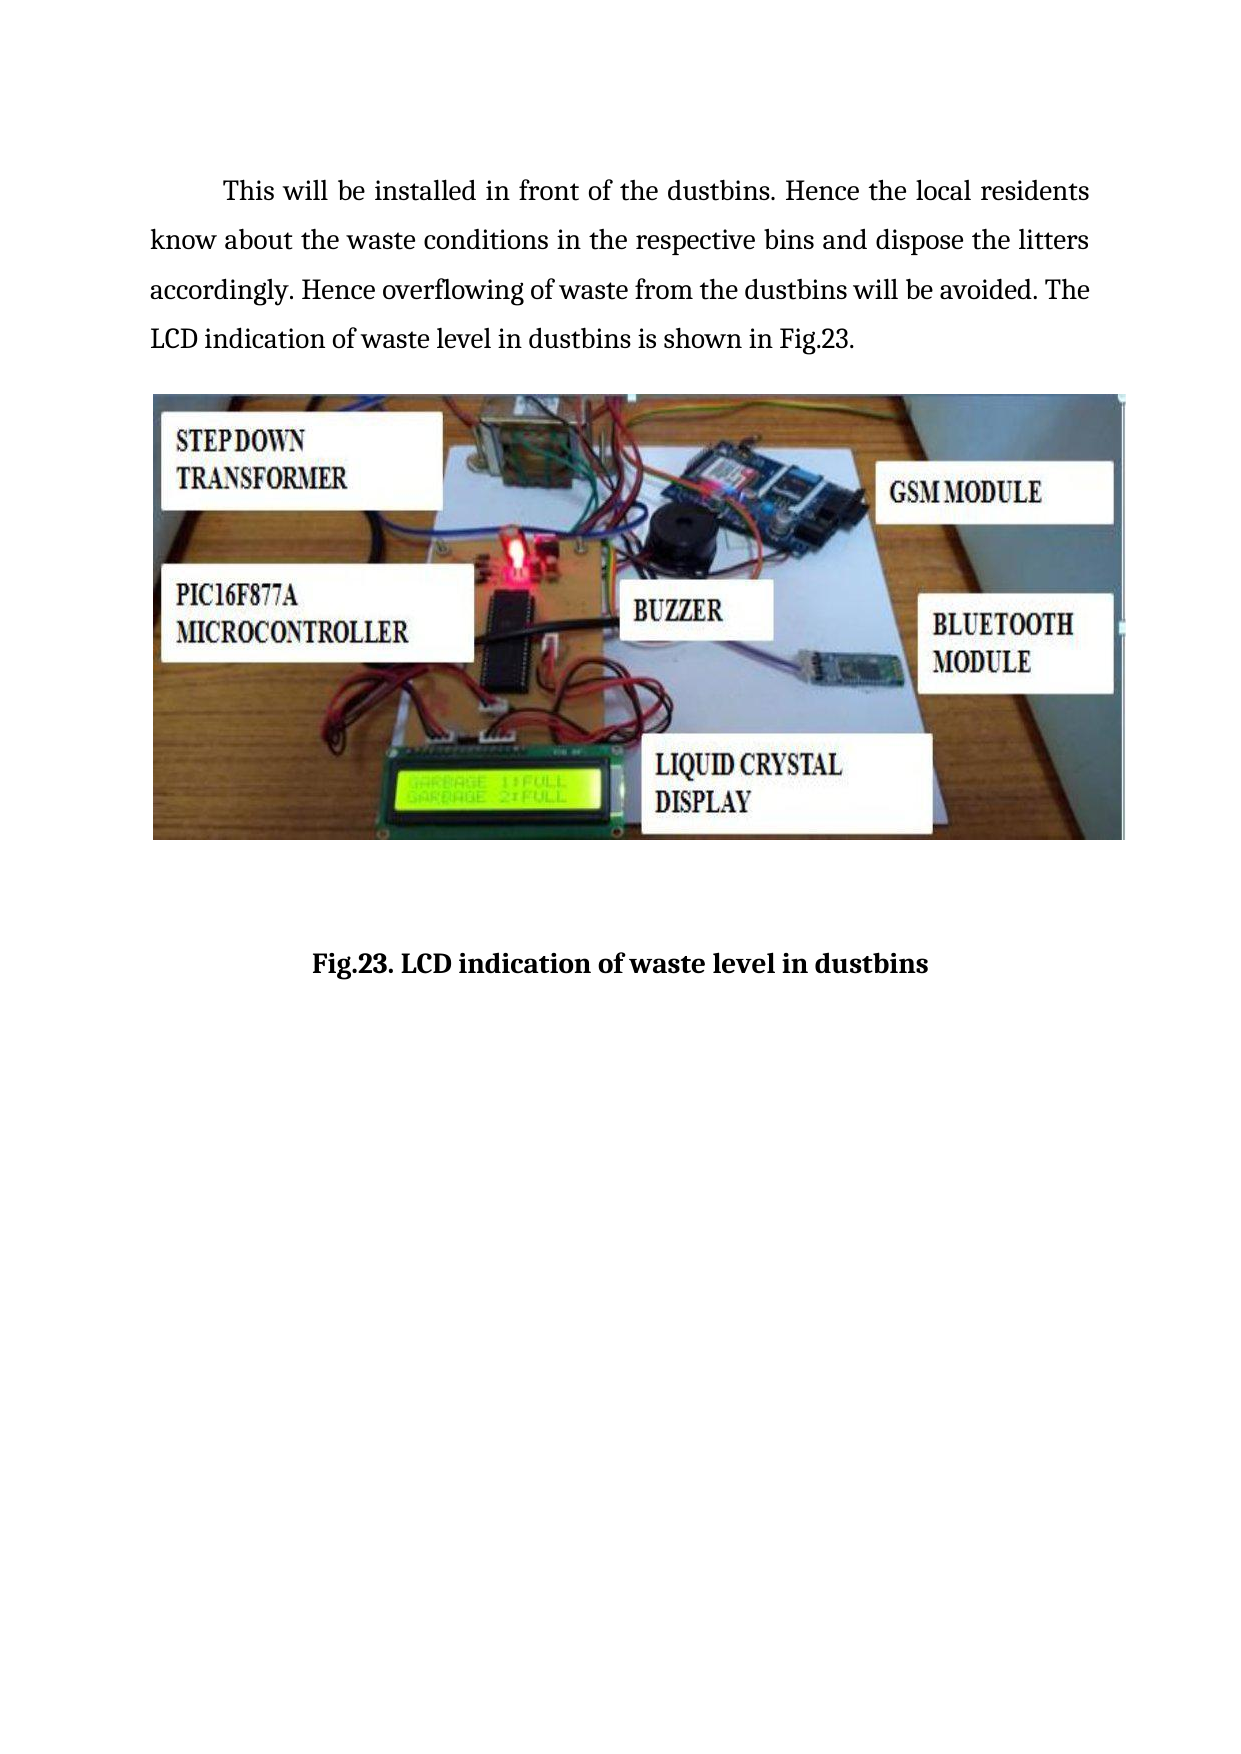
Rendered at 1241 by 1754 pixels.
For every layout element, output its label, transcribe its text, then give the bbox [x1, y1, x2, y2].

text Fig.23. LCD indication of waste level in dustbins [150, 947, 1091, 981]
text This will be installed in front of the dustbins. Hence the local residents know about the waste conditions in the respective bins and dispose the litters accordingly. Hence overflowing of waste from the dustbins will be avoided. The LCD indication of waste level in dustbins is shown in Fig.23. [150, 174, 1091, 356]
picture [153, 394, 1126, 840]
